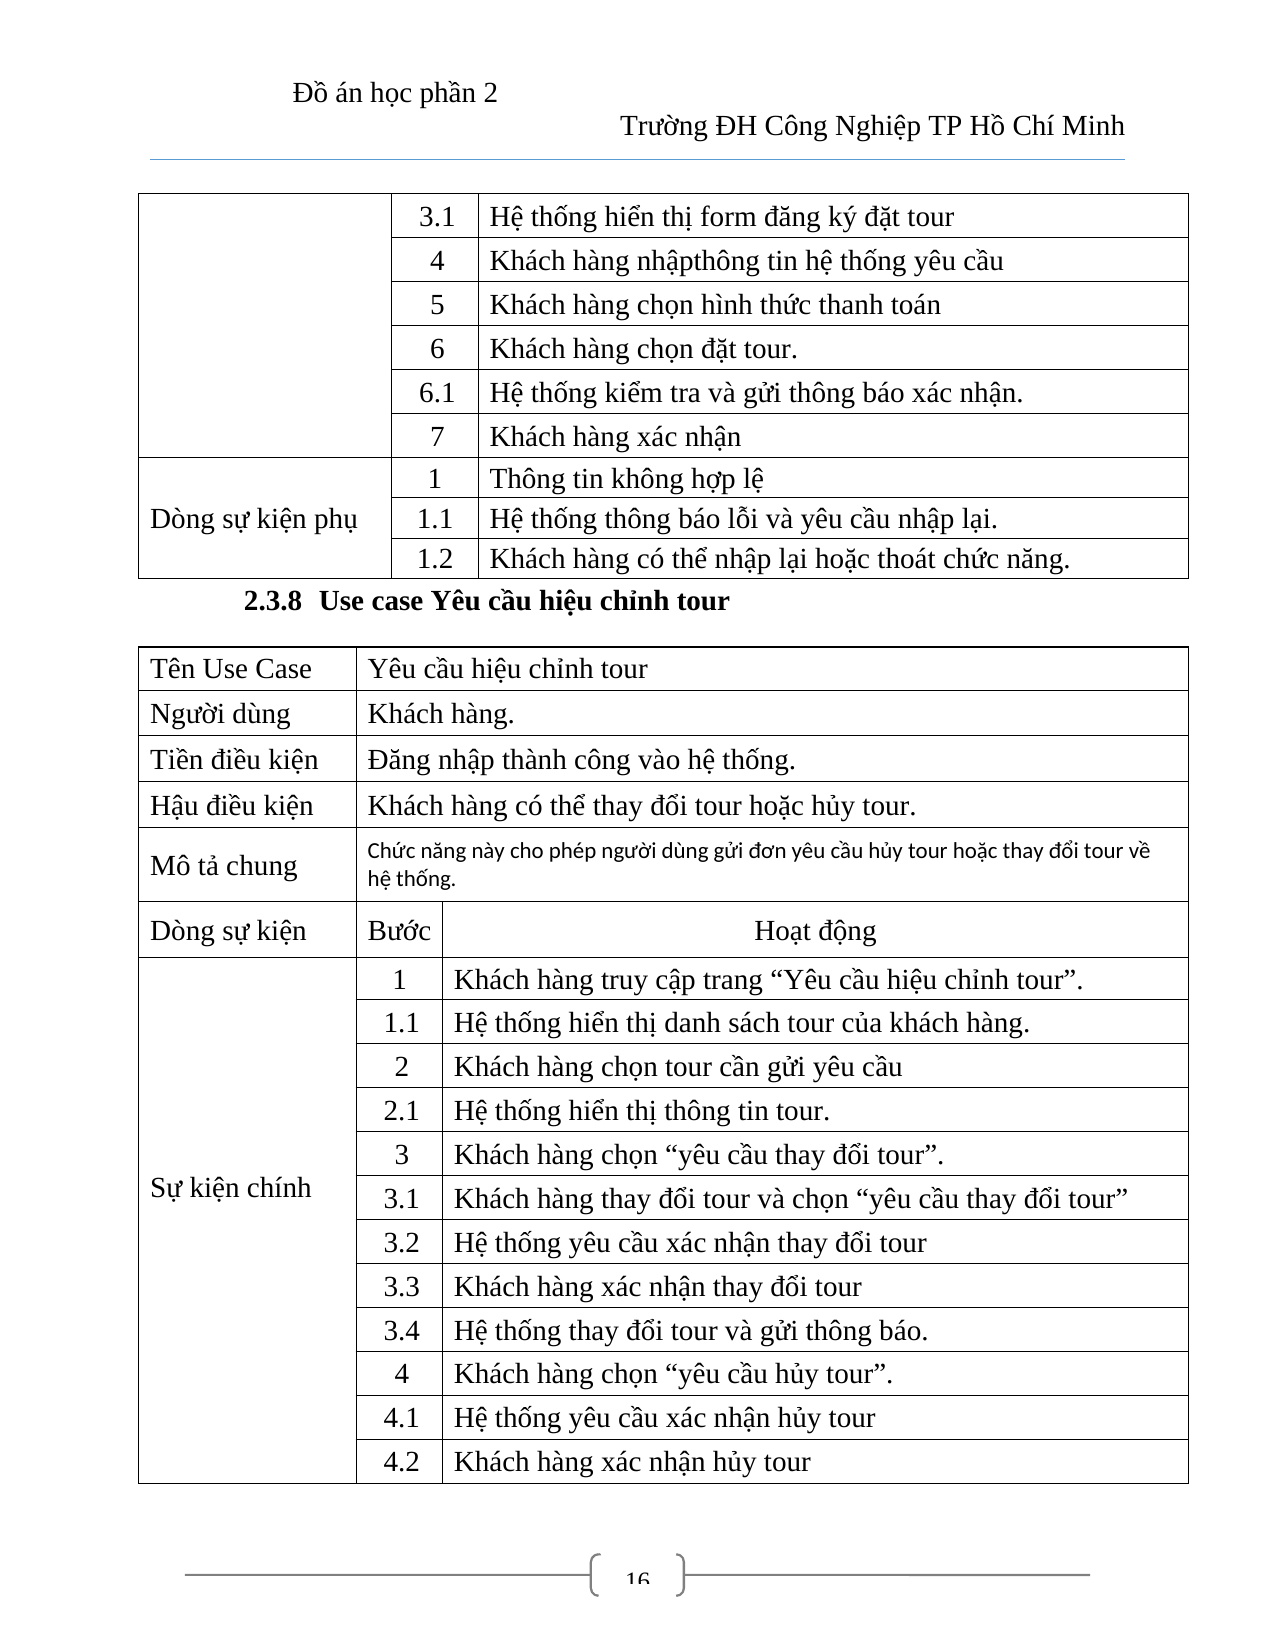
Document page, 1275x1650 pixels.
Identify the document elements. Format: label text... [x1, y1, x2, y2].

table_cell 1.1 [392, 498, 478, 537]
table_cell Người dùng [139, 691, 356, 735]
table_cell Khách hàng chọn “yêu cầu thay đổi tour”. [443, 1132, 1188, 1175]
table_cell 2 [357, 1044, 442, 1087]
table_cell Hệ thống hiển thị thông tin tour. [443, 1088, 1188, 1131]
table_cell Hệ thống yêu cầu xác nhận thay đổi tour [443, 1220, 1188, 1263]
table_cell 1 [392, 458, 478, 497]
table_cell 4 [392, 238, 478, 281]
table_cell Khách hàng truy cập trang “Yêu cầu hiệu chỉnh tour”. [443, 958, 1188, 999]
table_cell 3.3 [357, 1264, 442, 1307]
table_cell Khách hàng có thể thay đổi tour hoặc hủy tour. [357, 782, 1188, 827]
table_cell 4.1 [357, 1396, 442, 1439]
table_cell Khách hàng chọn tour cần gửi yêu cầu [443, 1044, 1188, 1087]
table_cell Hệ thống kiểm tra và gửi thông báo xác nhận. [479, 370, 1188, 413]
table_cell 3 [357, 1132, 442, 1175]
table_cell Dòng sự kiện phụ [139, 458, 391, 578]
table_cell 6.1 [392, 370, 478, 413]
table_cell 2.1 [357, 1088, 442, 1131]
table_cell 1.2 [392, 539, 478, 578]
table_cell 3.4 [357, 1308, 442, 1351]
table_cell Khách hàng. [357, 691, 1188, 735]
table_cell 1.1 [357, 1000, 442, 1043]
subtitle Use case Yêu cầu hiệu chỉnh tour [244, 583, 1125, 616]
table_cell 5 [392, 282, 478, 325]
table_header Yêu cầu hiệu chỉnh tour [357, 648, 1188, 689]
table_cell Khách hàng xác nhận thay đổi tour [443, 1264, 1188, 1307]
table_cell 1 [357, 958, 442, 999]
table_cell Khách hàng chọn “yêu cầu hủy tour”. [443, 1352, 1188, 1395]
table_cell Đăng nhập thành công vào hệ thống. [357, 736, 1188, 781]
table_cell Hệ thống thay đổi tour và gửi thông báo. [443, 1308, 1188, 1351]
table_cell Khách hàng chọn hình thức thanh toán [479, 282, 1188, 325]
table_cell Khách hàng xác nhận hủy tour [443, 1440, 1188, 1483]
table_cell Bước [357, 902, 442, 957]
table_cell Mô tả chung [139, 828, 356, 901]
table_header Tên Use Case [139, 648, 356, 689]
table_cell Hệ thống hiển thị form đăng ký đặt tour [479, 194, 1188, 237]
table_cell Khách hàng nhậpthông tin hệ thống yêu cầu [479, 238, 1188, 281]
table_cell Sự kiện chính [139, 958, 356, 1483]
table_cell Hệ thống yêu cầu xác nhận hủy tour [443, 1396, 1188, 1439]
table_cell Hệ thống thông báo lỗi và yêu cầu nhập lại. [479, 498, 1188, 537]
table_cell Khách hàng xác nhận [479, 414, 1188, 457]
table_cell 7 [392, 414, 478, 457]
table_cell 3.1 [392, 194, 478, 237]
table_cell 3.1 [357, 1176, 442, 1219]
table_cell 3.2 [357, 1220, 442, 1263]
table_cell Dòng sự kiện [139, 902, 356, 957]
table_cell Khách hàng thay đổi tour và chọn “yêu cầu thay đổi tour” [443, 1176, 1188, 1219]
table_cell 4 [357, 1352, 442, 1395]
table_cell Thông tin không hợp lệ [479, 458, 1188, 497]
table_cell Hoạt động [443, 902, 1188, 957]
table_cell Khách hàng chọn đặt tour. [479, 326, 1188, 369]
table_cell Chức năng này cho phép người dùng gửi đơn yêu cầu hủy tour hoặc thay đổi tour về hệ thống. [357, 828, 1188, 901]
table_cell Hệ thống hiển thị danh sách tour của khách hàng. [443, 1000, 1188, 1043]
table_cell 6 [392, 326, 478, 369]
table_cell 4.2 [357, 1440, 442, 1483]
table_cell Tiền điều kiện [139, 736, 356, 781]
table_cell Khách hàng có thể nhập lại hoặc thoát chức năng. [479, 539, 1188, 578]
table_cell Hậu điều kiện [139, 782, 356, 827]
